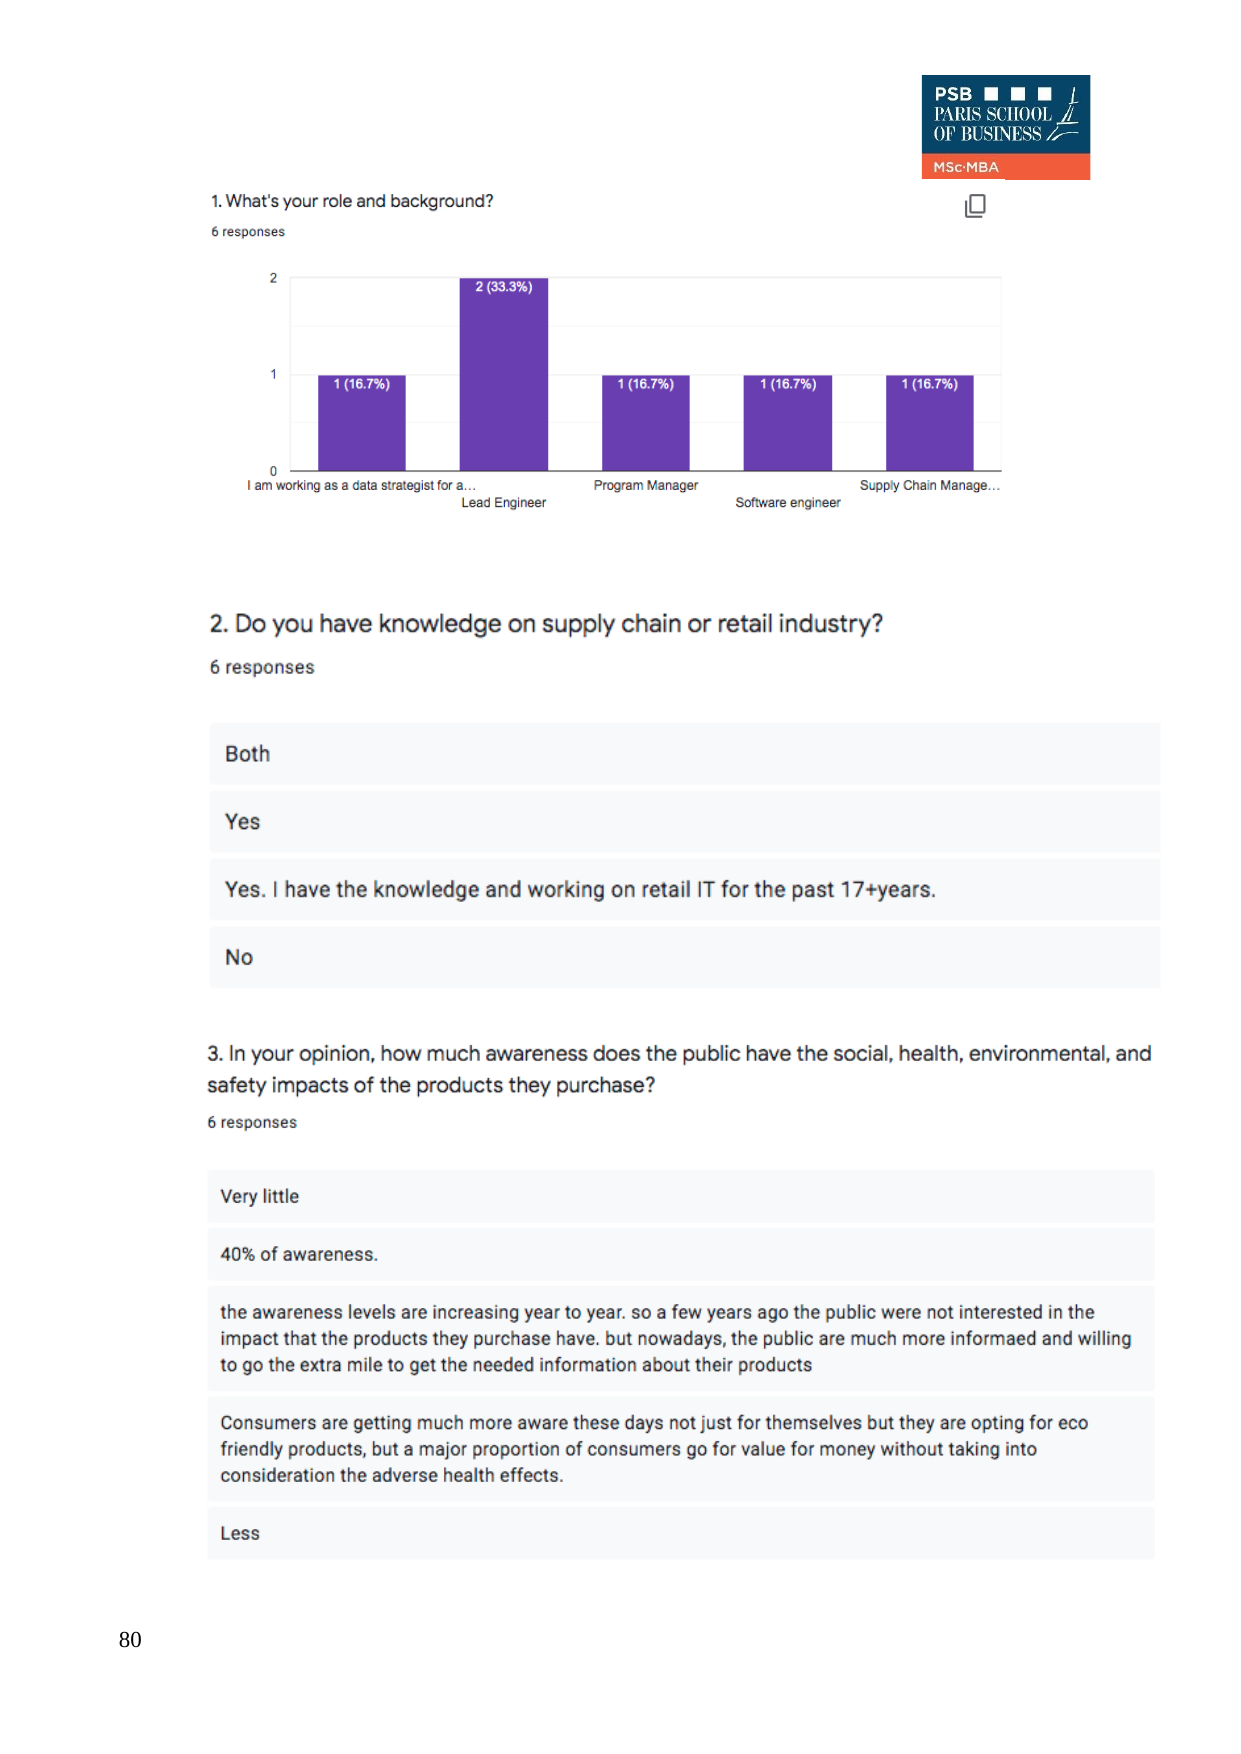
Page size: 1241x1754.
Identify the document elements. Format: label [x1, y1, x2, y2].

picture [193, 601, 1161, 1019]
picture [193, 75, 1091, 545]
picture [193, 1032, 1180, 1582]
